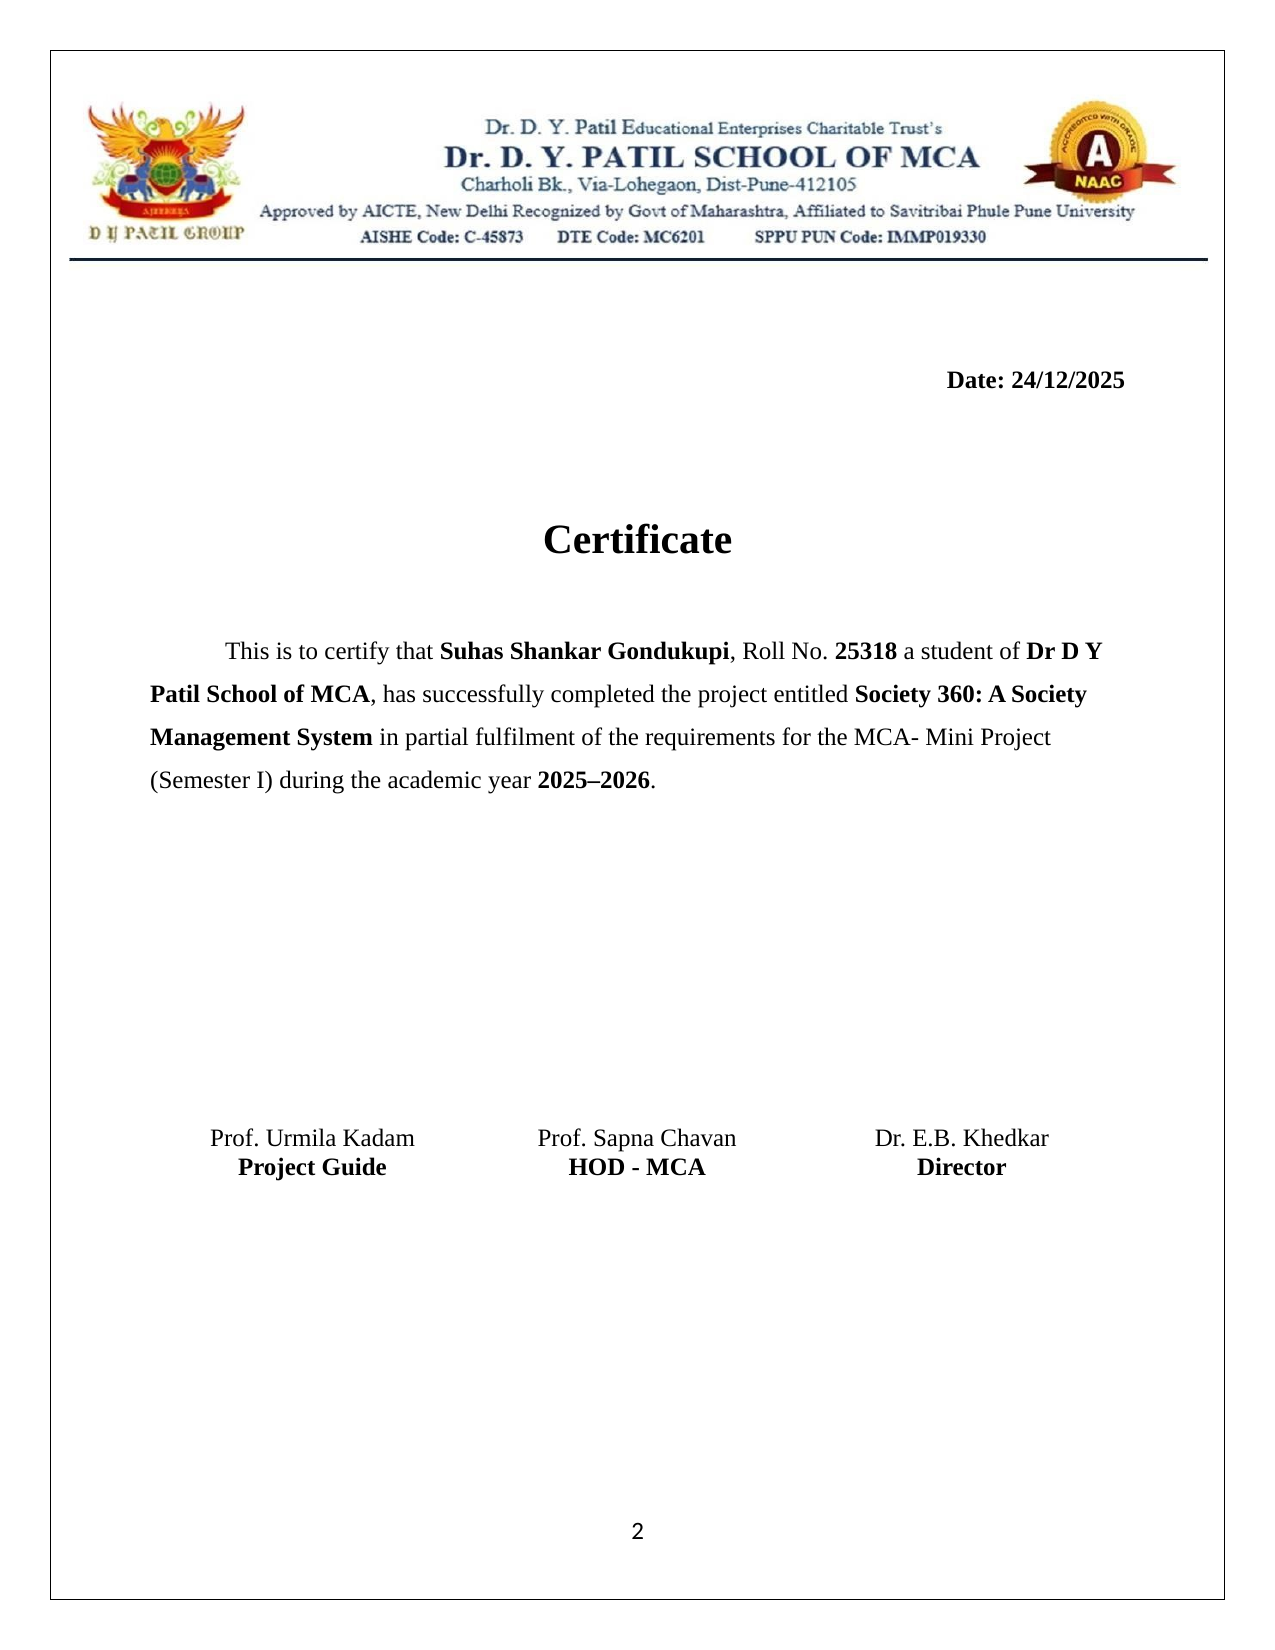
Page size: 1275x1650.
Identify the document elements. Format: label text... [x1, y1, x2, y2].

table_header Prof. Urmila Kadam [150, 1123, 474, 1152]
table_header Prof. Sapna Chavan [475, 1123, 799, 1152]
table_header Dr. E.B. Khedkar [799, 1123, 1124, 1152]
table_cell Project Guide [150, 1152, 474, 1181]
table_cell Director [799, 1152, 1124, 1181]
text Date: 24/12/2025 [150, 365, 1125, 394]
text Certificate [150, 514, 1125, 562]
text This is to certify that Suhas Shankar Gondukupi, Roll No. 25318 a student of Dr D Y Patil School of MCA, has successfully completed the project entitled Society 360: A Society Management System in partial fulfilment of the requirements for the MCA- Mini Project (Semester I) during the academic year 2025–2026. [150, 636, 1125, 794]
picture [55, 69, 1220, 283]
table_cell HOD - MCA [475, 1152, 799, 1181]
